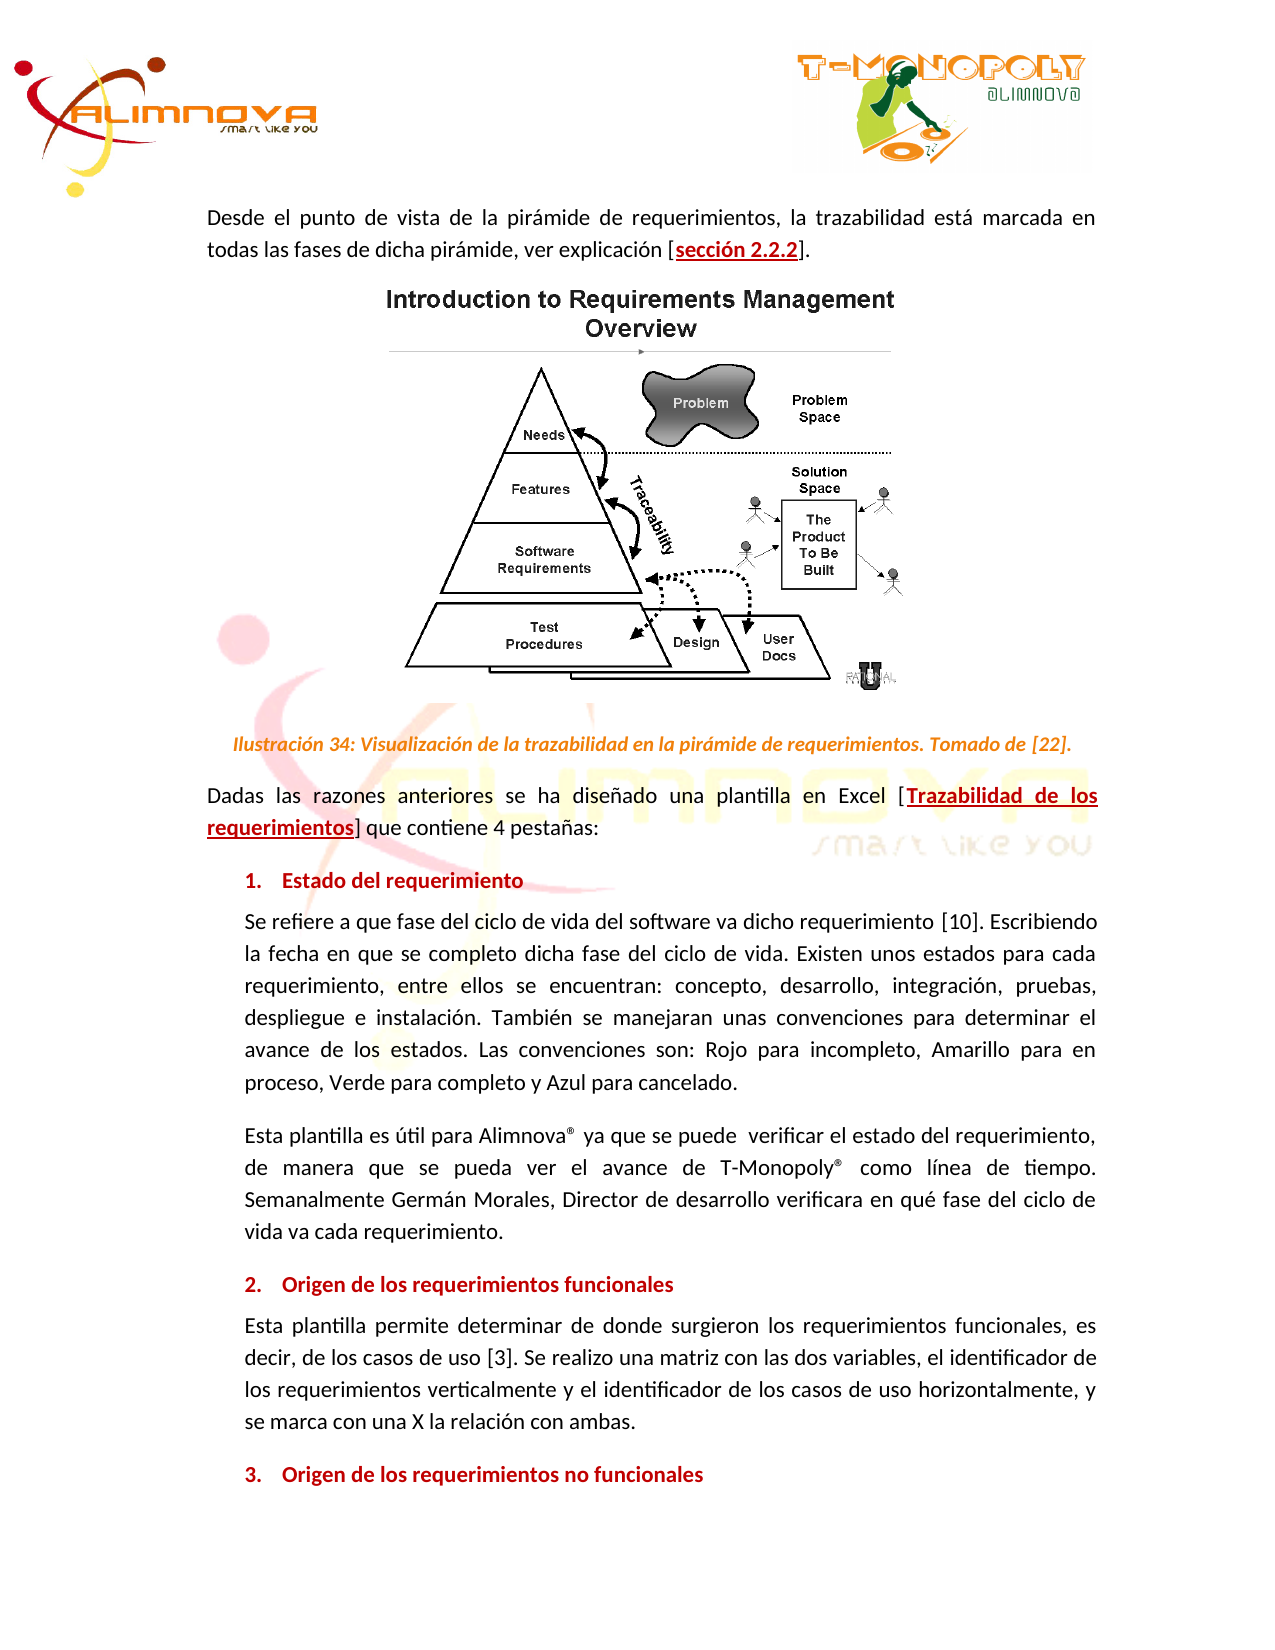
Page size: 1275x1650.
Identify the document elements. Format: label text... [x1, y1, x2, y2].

picture [10, 55, 319, 199]
list Estado del requerimiento [244, 866, 1098, 894]
text Desde el punto de vista de la pirámide de requerimientos, la trazabilidad está marcada en todas las fases de dicha pirámide, ver explicación [sección 2.2.2]. [207, 177, 1098, 263]
text Ilustración 34: Visualización de la trazabilidad en la pirámide de requerimientos. Tomado de [22]. [207, 288, 1098, 756]
text Dadas las razones anteriores se ha diseñado una plantilla en Excel [Trazabilidad de los requerimientos] que contiene 4 pestañas: [207, 781, 1098, 841]
picture [792, 40, 1093, 173]
text Esta plantilla es útil para Alimnova® ya que se puede verificar el estado del requerimiento, de manera que se pueda ver el avance de T-Monopoly® como línea de tiempo. Semanalmente Germán Morales, Director de desarrollo verificara en qué fase del ciclo de vida va cada requerimiento. [244, 1121, 1098, 1245]
list Origen de los requerimientos no funcionales [244, 1460, 1098, 1488]
list Origen de los requerimientos funcionales [244, 1270, 1098, 1298]
text Esta plantilla permite determinar de donde surgieron los requerimientos funcionales, es decir, de los casos de uso [3]. Se realizo una matriz con las dos variables, el identificador de los requerimientos verticalmente y el identificador de los casos de uso horizontalmente, y se marca con una X la relación con ambas. [244, 1311, 1098, 1435]
